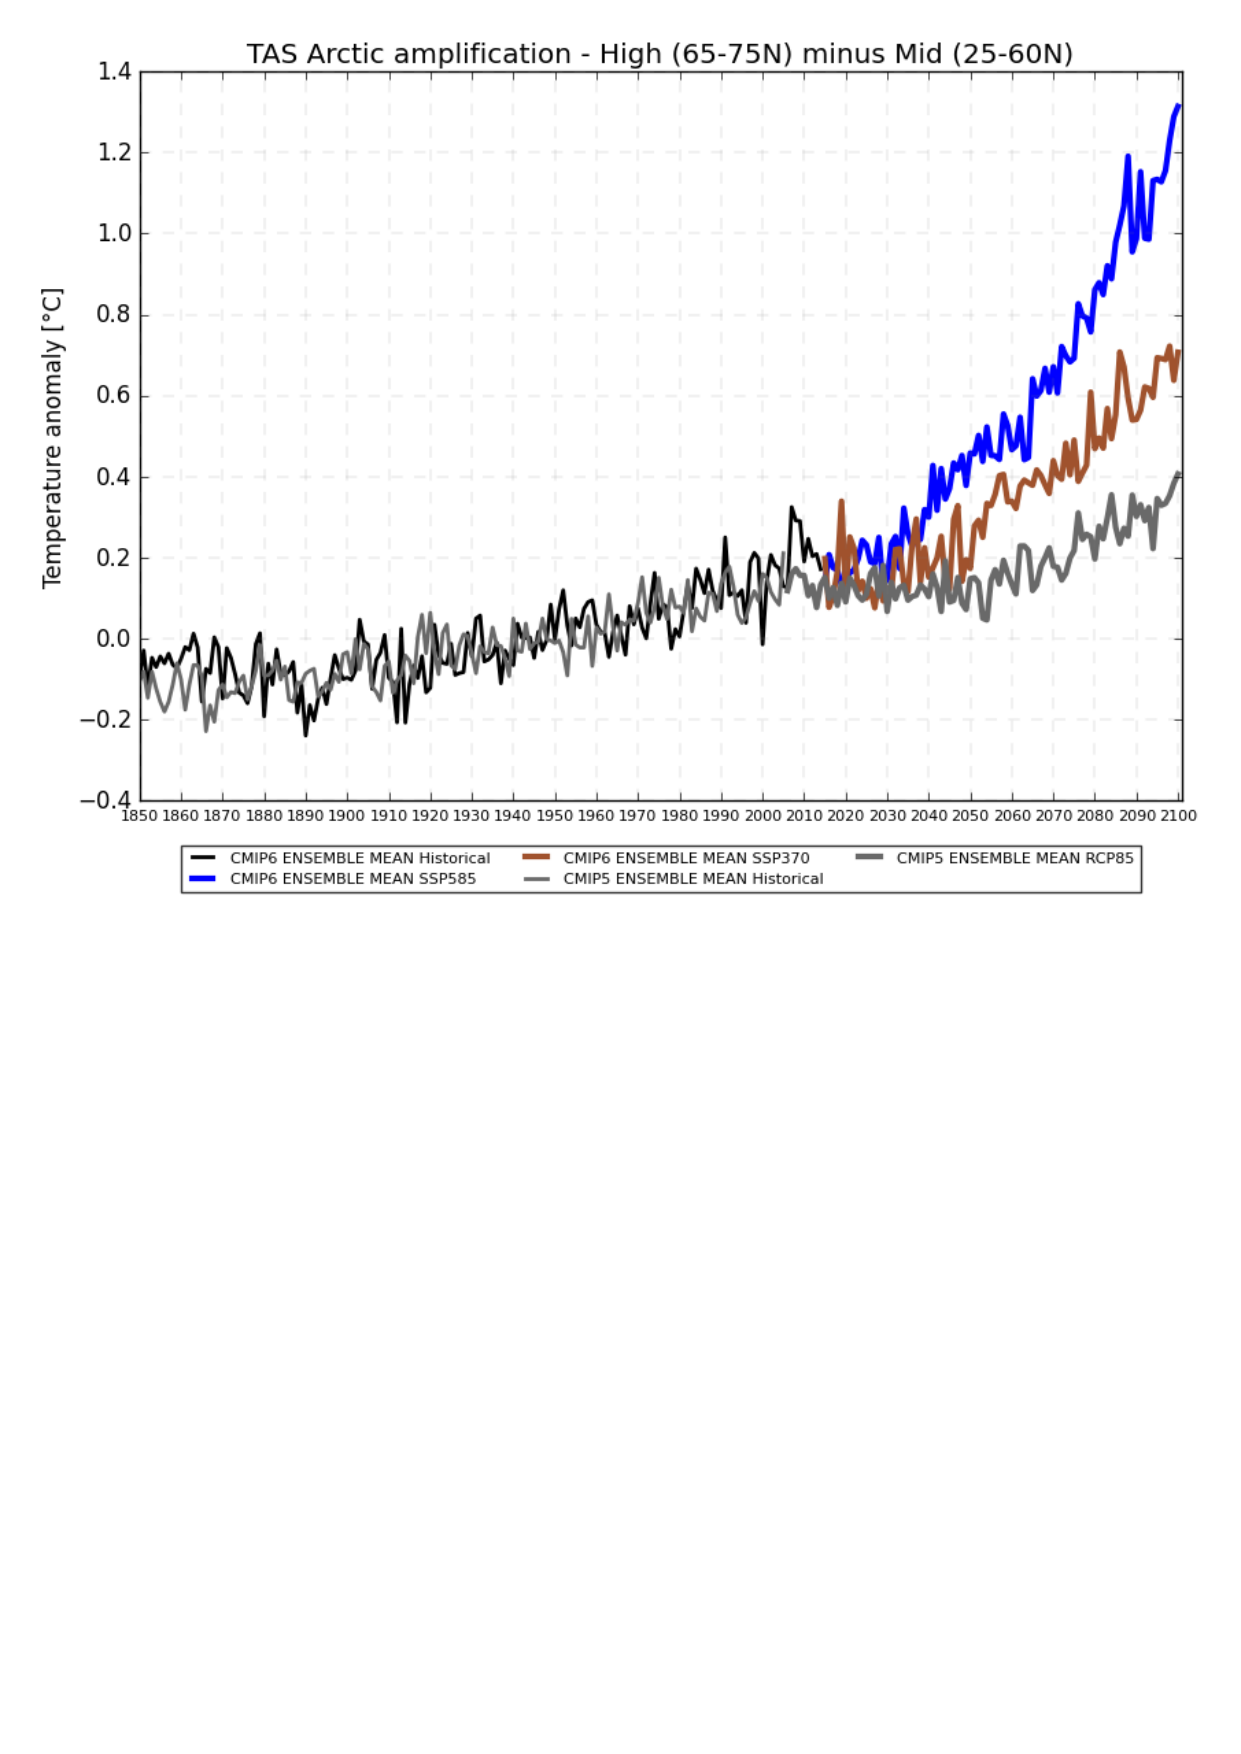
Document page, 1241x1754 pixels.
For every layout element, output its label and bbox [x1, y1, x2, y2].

picture [29, 29, 1211, 906]
